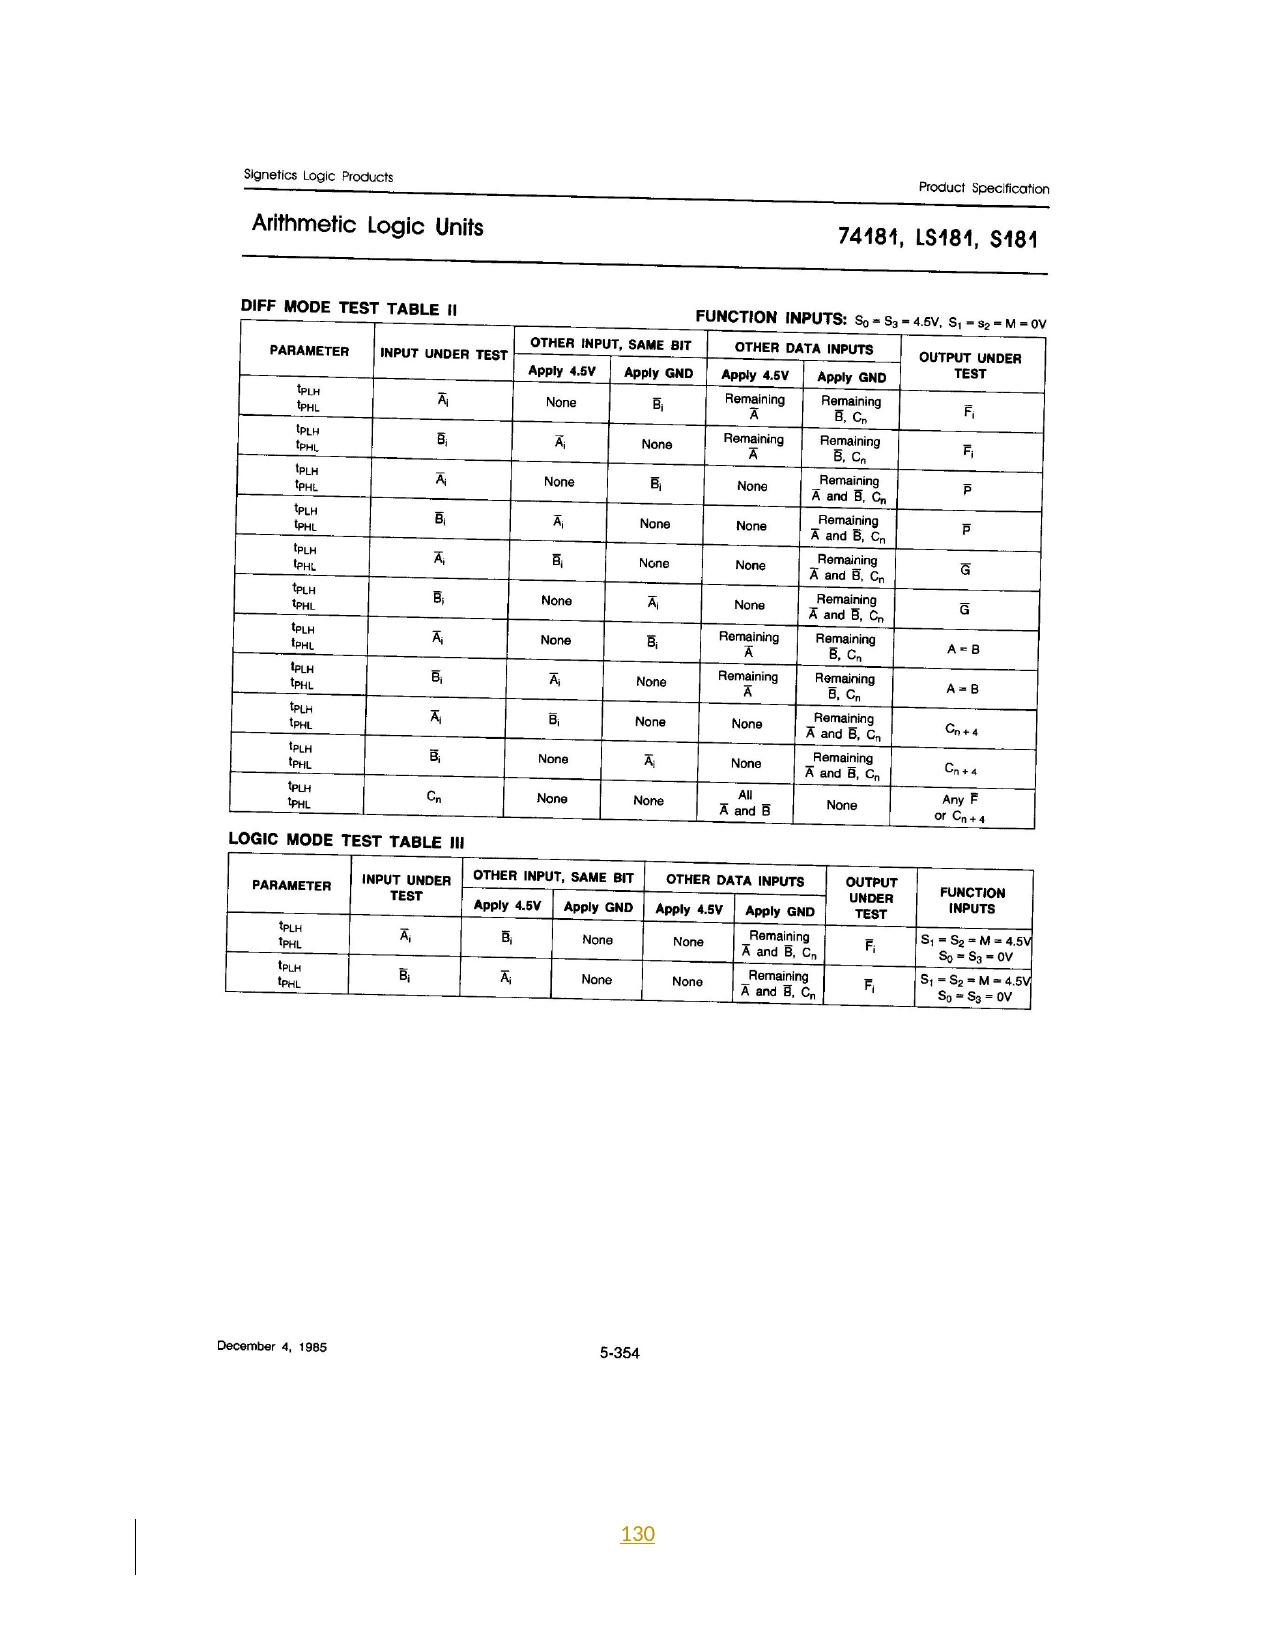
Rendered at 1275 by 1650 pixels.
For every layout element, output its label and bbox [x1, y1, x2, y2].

picture [150, 150, 1125, 1381]
